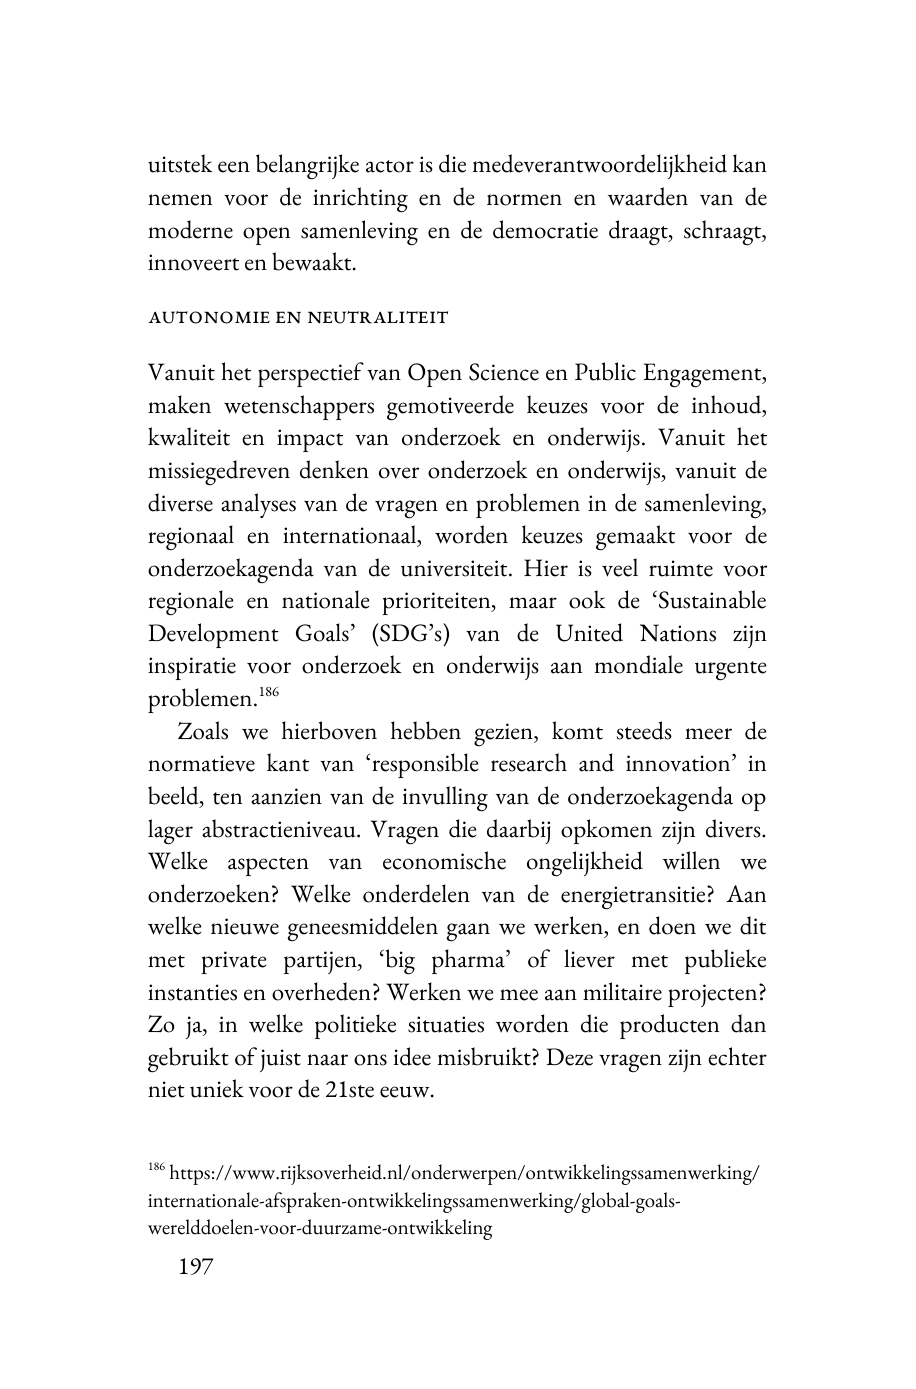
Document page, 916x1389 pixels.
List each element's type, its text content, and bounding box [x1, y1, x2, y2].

text Vanuit het perspectief van Open Science en Public Engagement, maken wetenschappers gemotiveerde keuzes voor de inhoud, kwaliteit en impact van onderzoek en onderwijs. Vanuit het missiegedreven denken over onderzoek en onderwijs, vanuit de diverse analyses van de vragen en problemen in de samenleving, regionaal en internationaal, worden keuzes gemaakt voor de onderzoekagenda van de universiteit. Hier is veel ruimte voor regionale en nationale prioriteiten, maar ook de ‘Sustainable Development Goals’ (SDG’s) van de United Nations zijn inspiratie voor onderzoek en onderwijs aan mondiale urgente problemen. [148, 355, 768, 714]
text Zoals we hierboven hebben gezien, komt steeds meer de normatieve kant van ‘responsible research and innovation’ in beeld, ten aanzien van de invulling van de onderzoekagenda op lager abstractieniveau. Vragen die daarbij opkomen zijn divers. Welke aspecten van economische ongelijkheid willen we onderzoeken? Welke onderdelen van de energietransitie? Aan welke nieuwe geneesmiddelen gaan we werken, en doen we dit met private partijen, ‘big pharma’ of liever met publieke instanties en overheden? Werken we mee aan militaire projecten? Zo ja, in welke politieke situaties worden die producten dan gebruikt of juist naar ons idee misbruikt? Deze vragen zijn echter niet uniek voor de 21ste eeuw. [148, 714, 768, 1105]
subtitle Autonomie en neutraliteit [148, 303, 768, 330]
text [148, 148, 768, 278]
